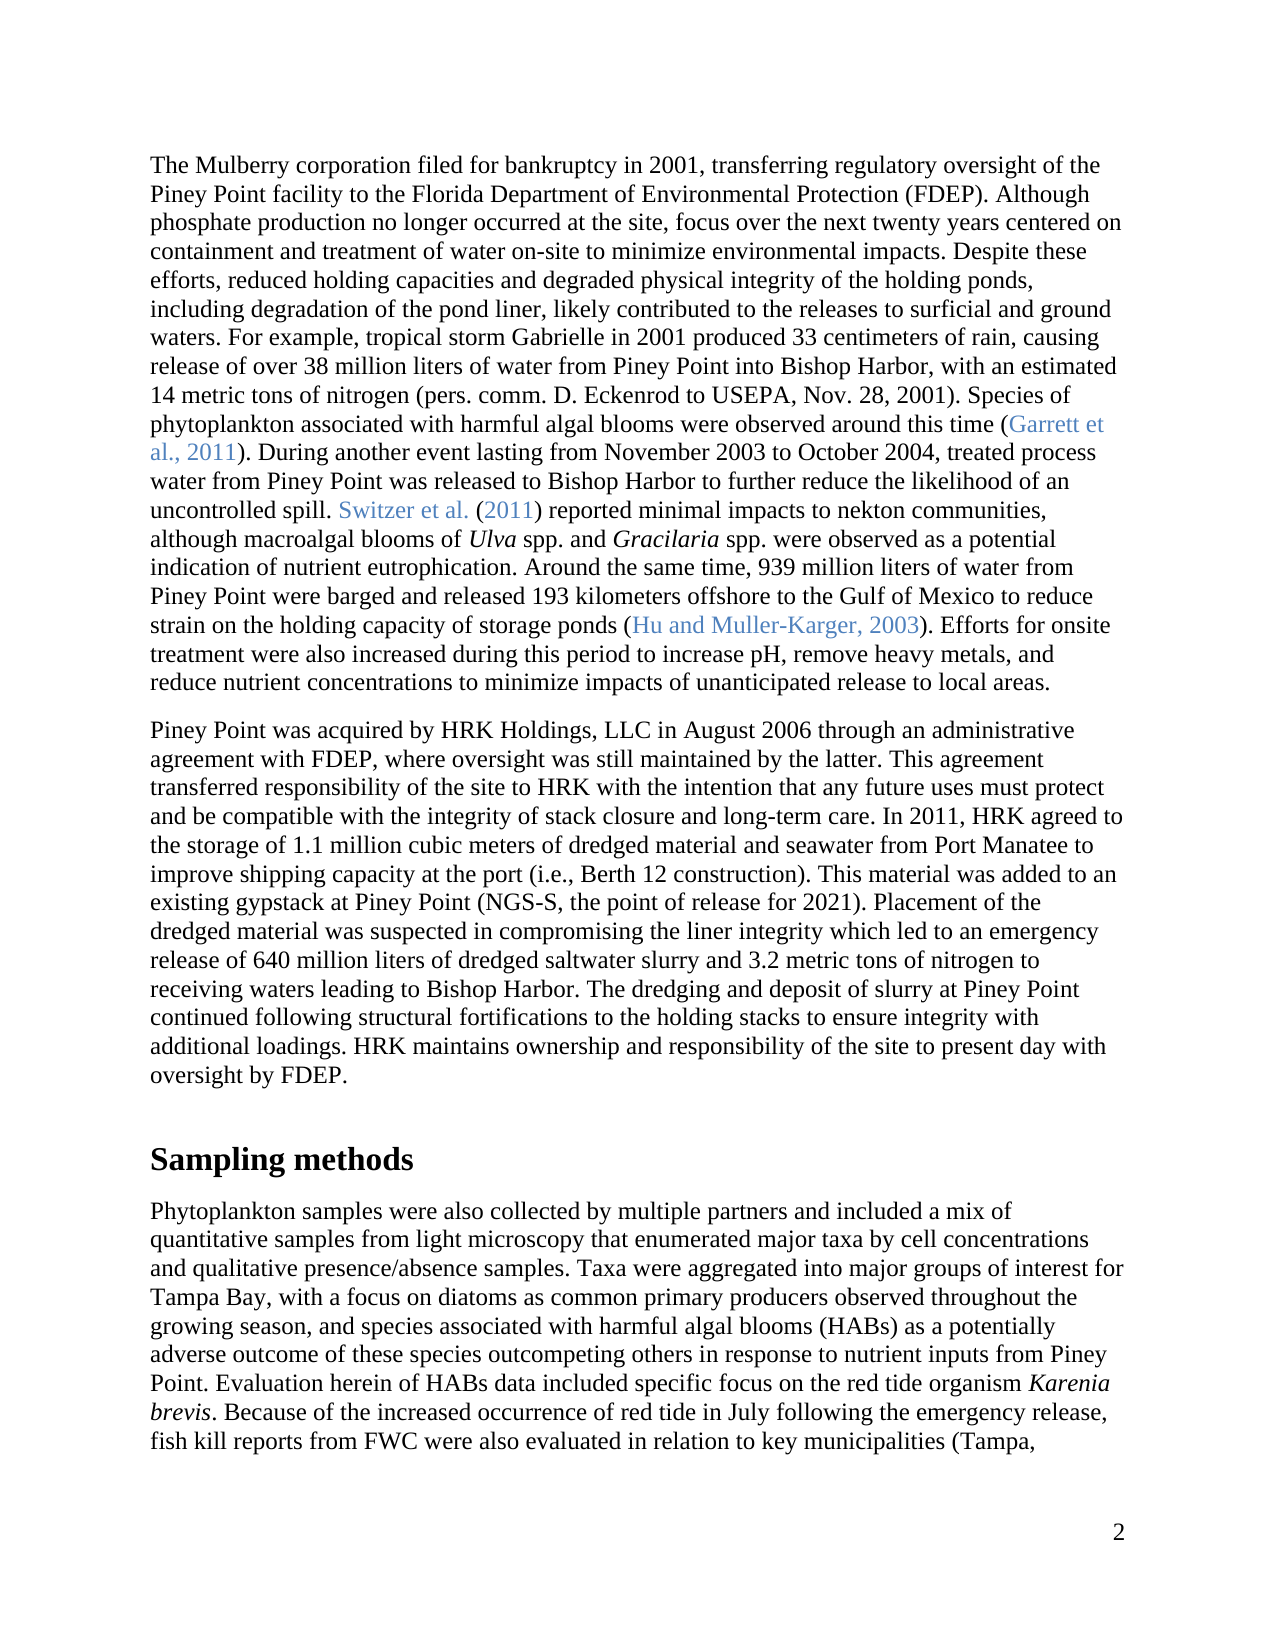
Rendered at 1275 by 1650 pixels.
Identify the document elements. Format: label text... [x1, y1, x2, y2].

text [150, 1196, 1125, 1454]
text Piney Point was acquired by HRK Holdings, LLC in August 2006 through an administrative agreement with FDEP, where oversight was still maintained by the latter. This agreement transferred responsibility of the site to HRK with the intention that any future uses must protect and be compatible with the integrity of stack closure and long-term care. In 2011, HRK agreed to the storage of 1.1 million cubic meters of dredged material and seawater from Port Manatee to improve shipping capacity at the port (i.e., Berth 12 construction). This material was added to an existing gypstack at Piney Point (NGS-S, the point of release for 2021). Placement of the dredged material was suspected in compromising the liner integrity which led to an emergency release of 640 million liters of dredged saltwater slurry and 3.2 metric tons of nitrogen to receiving waters leading to Bishop Harbor. The dredging and deposit of slurry at Piney Point continued following structural fortifications to the holding stacks to ensure integrity with additional loadings. HRK maintains ownership and responsibility of the site to present day with oversight by FDEP. [150, 715, 1125, 1089]
subtitle Sampling methods [150, 1139, 1125, 1177]
text The Mulberry corporation filed for bankruptcy in 2001, transferring regulatory oversight of the Piney Point facility to the Florida Department of Environmental Protection (FDEP). Although phosphate production no longer occurred at the site, focus over the next twenty years centered on containment and treatment of water on-site to minimize environmental impacts. Despite these efforts, reduced holding capacities and degraded physical integrity of the holding ponds, including degradation of the pond liner, likely contributed to the releases to surficial and ground waters. For example, tropical storm Gabrielle in 2001 produced 33 centimeters of rain, causing release of over 38 million liters of water from Piney Point into Bishop Harbor, with an estimated 14 metric tons of nitrogen (pers. comm. D. Eckenrod to USEPA, Nov. 28, 2001). Species of phytoplankton associated with harmful algal blooms were observed around this time (Garrett et al., 2011). During another event lasting from November 2003 to October 2004, treated process water from Piney Point was released to Bishop Harbor to further reduce the likelihood of an uncontrolled spill. Switzer et al. (2011) reported minimal impacts to nekton communities, although macroalgal blooms of Ulva spp. and Gracilaria spp. were observed as a potential indication of nutrient eutrophication. Around the same time, 939 million liters of water from Piney Point were barged and released 193 kilometers offshore to the Gulf of Mexico to reduce strain on the holding capacity of storage ponds (Hu and Muller-Karger, 2003). Efforts for onsite treatment were also increased during this period to increase pH, remove heavy metals, and reduce nutrient concentrations to minimize impacts of unanticipated release to local areas. [150, 150, 1125, 696]
